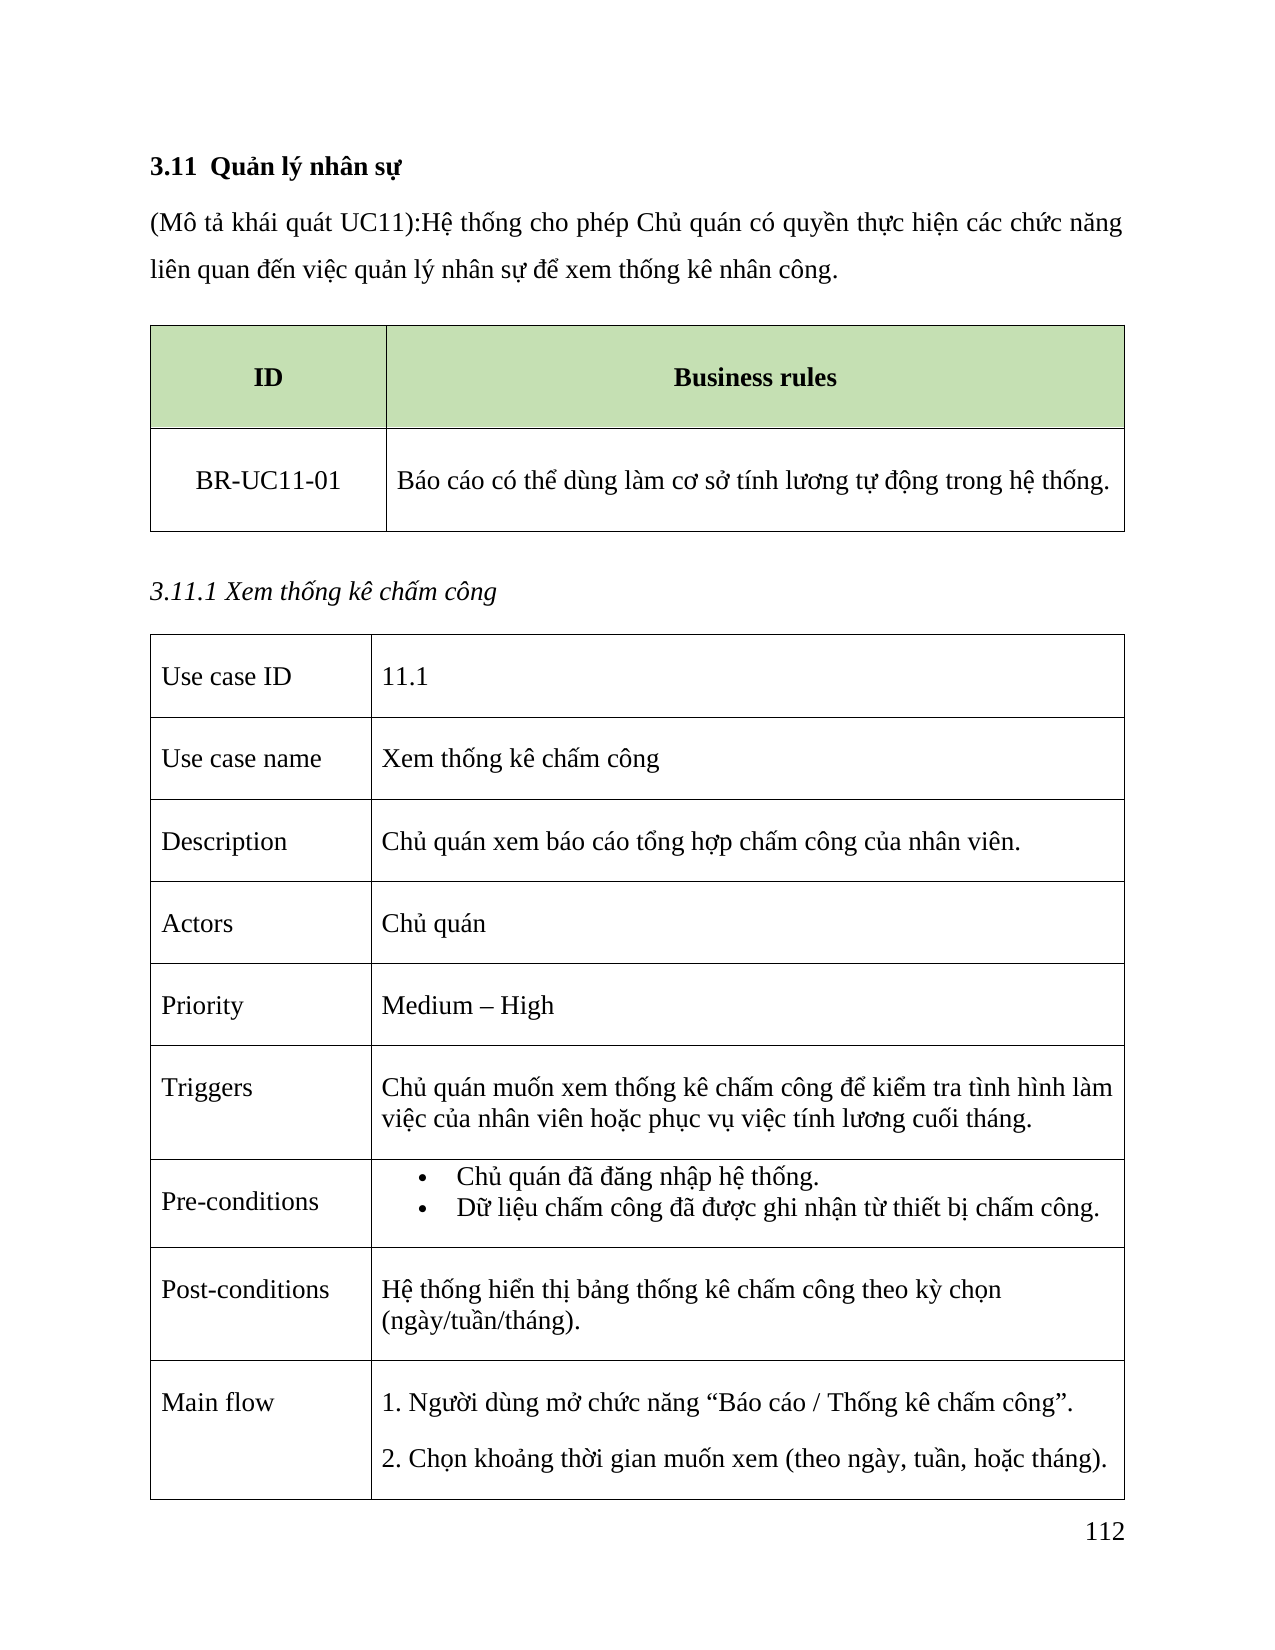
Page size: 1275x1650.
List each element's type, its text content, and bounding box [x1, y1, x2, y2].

table_cell Chủ quán muốn xem thống kê chấm công để kiểm tra tình hình làm việc của nhân viên hoặc phục vụ việc tính lương cuối tháng. [372, 1046, 1124, 1159]
table_cell Chủ quán đã đăng nhập hệ thống. Dữ liệu chấm công đã được ghi nhận từ thiết bị chấm công. [372, 1160, 1124, 1247]
table_header Use case ID [151, 635, 371, 717]
table_cell Medium – High [372, 964, 1124, 1045]
table_cell Xem thống kê chấm công [372, 718, 1124, 799]
table_cell Báo cáo có thể dùng làm cơ sở tính lương tự động trong hệ thống. [387, 429, 1124, 531]
table_cell Post-conditions [151, 1248, 371, 1360]
table_cell Actors [151, 882, 371, 963]
table_header 11.1 [372, 635, 1124, 717]
table_cell Chủ quán [372, 882, 1124, 963]
table_cell Main flow [151, 1361, 371, 1499]
table_cell Description [151, 800, 371, 881]
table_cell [372, 1361, 1124, 1499]
text (Mô tả khái quát UC11):Hệ thống cho phép Chủ quán có quyền thực hiện các chức năng liên quan đến việc quản lý nhân sự để xem thống kê nhân công. [150, 206, 1125, 284]
table_cell Pre-conditions [151, 1160, 371, 1247]
subtitle Quản lý nhân sự [150, 150, 1125, 181]
table_cell Use case name [151, 718, 371, 799]
subtitle Xem thống kê chấm công [150, 575, 1125, 606]
table_cell Priority [151, 964, 371, 1045]
table_header Business rules [387, 326, 1124, 427]
table_cell BR-UC11-01 [151, 429, 386, 531]
table_cell Triggers [151, 1046, 371, 1159]
table_header ID [151, 326, 386, 427]
table_cell Hệ thống hiển thị bảng thống kê chấm công theo kỳ chọn (ngày/tuần/tháng). [372, 1248, 1124, 1360]
table_cell Chủ quán xem báo cáo tổng hợp chấm công của nhân viên. [372, 800, 1124, 881]
